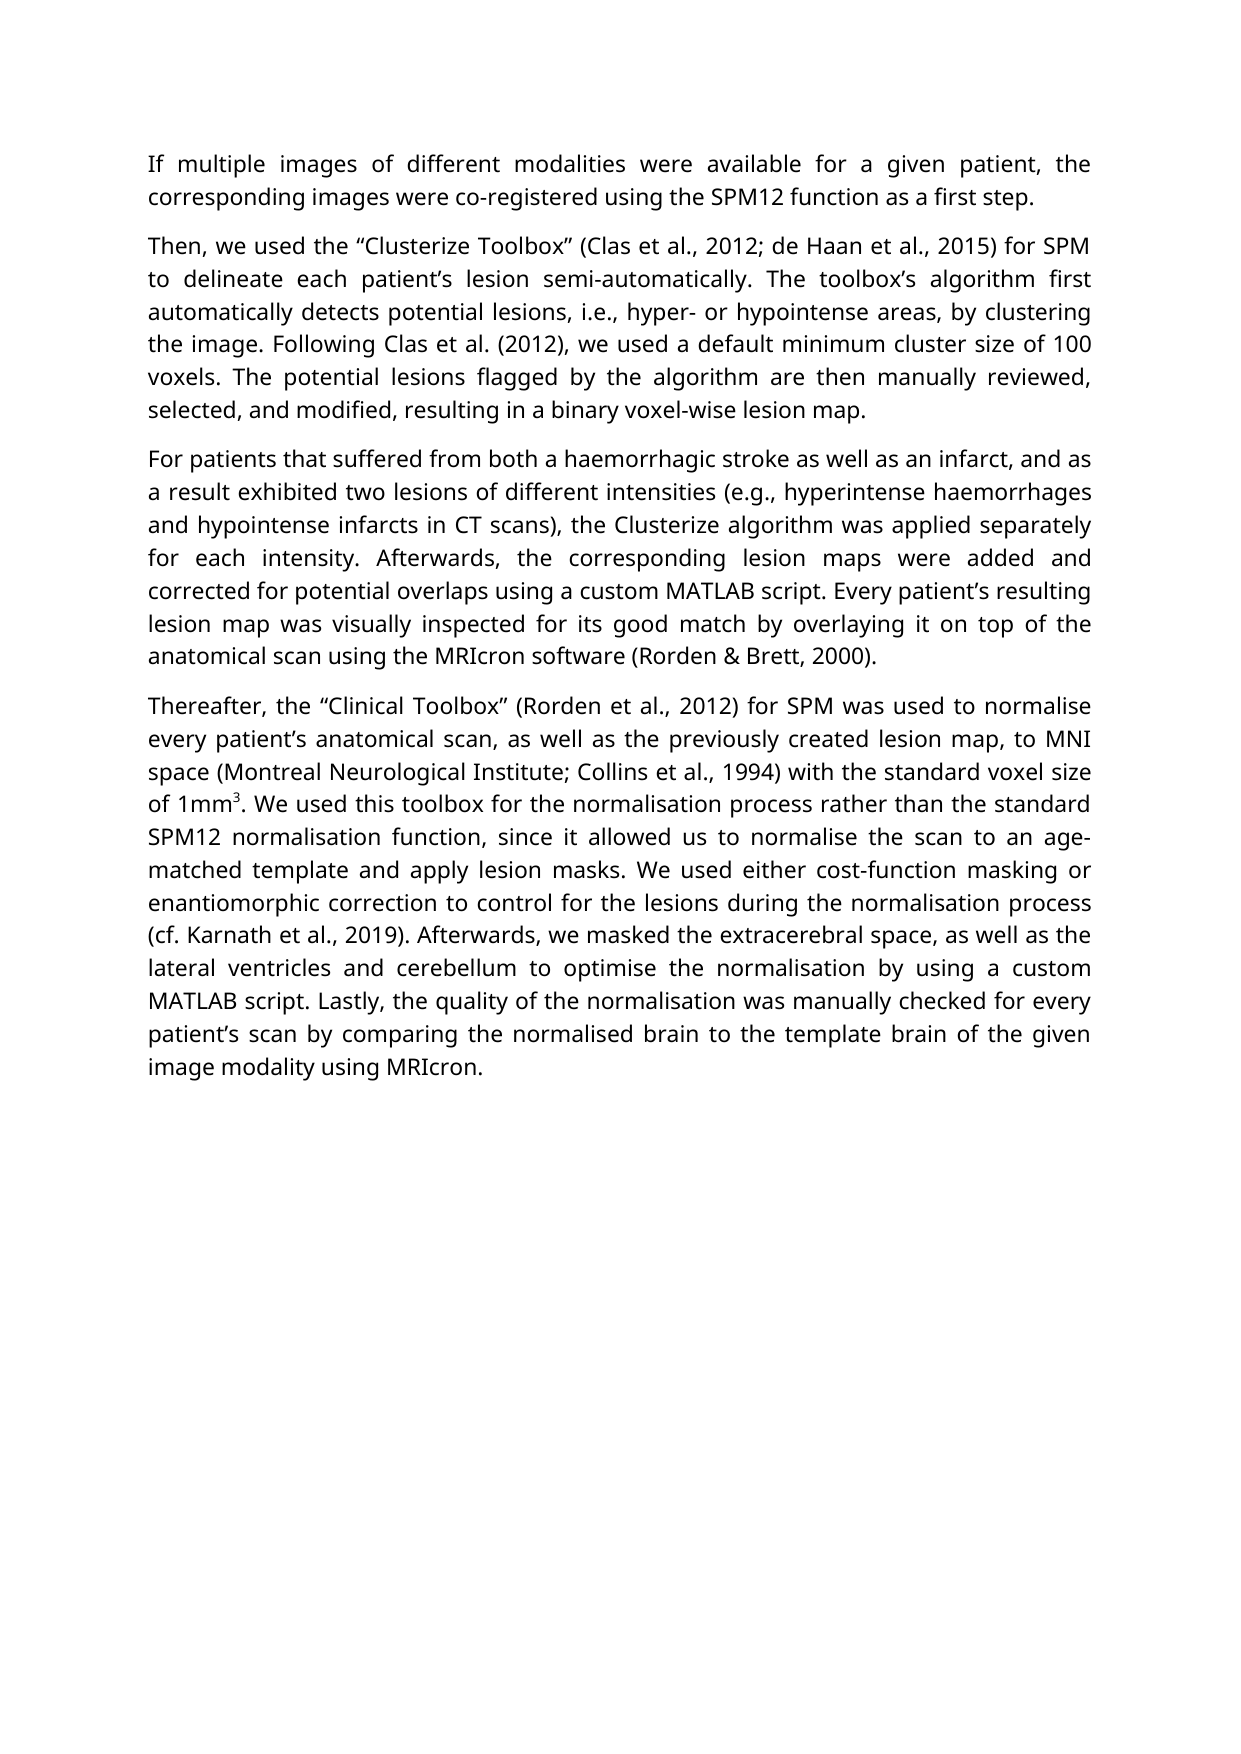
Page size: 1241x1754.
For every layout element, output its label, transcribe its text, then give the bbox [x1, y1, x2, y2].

text Then, we used the “Clusterize Toolbox” (Clas et al., 2012; de Haan et al., 2015) for SPM to delineate each patient’s lesion semi-automatically. The toolbox’s algorithm first automatically detects potential lesions, i.e., hyper- or hypointense areas, by clustering the image. Following Clas et al. (2012), we used a default minimum cluster size of 100 voxels. The potential lesions flagged by the algorithm are then manually reviewed, selected, and modified, resulting in a binary voxel-wise lesion map. [148, 230, 1093, 425]
text For patients that suffered from both a haemorrhagic stroke as well as an infarct, and as a result exhibited two lesions of different intensities (e.g., hyperintense haemorrhages and hypointense infarcts in CT scans), the Clusterize algorithm was applied separately for each intensity. Afterwards, the corresponding lesion maps were added and corrected for potential overlaps using a custom MATLAB script. Every patient’s resulting lesion map was visually inspected for its good match by overlaying it on top of the anatomical scan using the MRIcron software (Rorden & Brett, 2000). [148, 443, 1093, 672]
text Thereafter, the “Clinical Toolbox” (Rorden et al., 2012) for SPM was used to normalise every patient’s anatomical scan, as well as the previously created lesion map, to MNI space (Montreal Neurological Institute; Collins et al., 1994) with the standard voxel size of 1mm3. We used this toolbox for the normalisation process rather than the standard SPM12 normalisation function, since it allowed us to normalise the scan to an age-matched template and apply lesion masks. We used either cost-function masking or enantiomorphic correction to control for the lesions during the normalisation process (cf. Karnath et al., 2019). Afterwards, we masked the extracerebral space, as well as the lateral ventricles and cerebellum to optimise the normalisation by using a custom MATLAB script. Lastly, the quality of the normalisation was manually checked for every patient’s scan by comparing the normalised brain to the template brain of the given image modality using MRIcron. [148, 690, 1093, 1082]
text If multiple images of different modalities were available for a given patient, the corresponding images were co-registered using the SPM12 function as a first step. [148, 148, 1093, 212]
